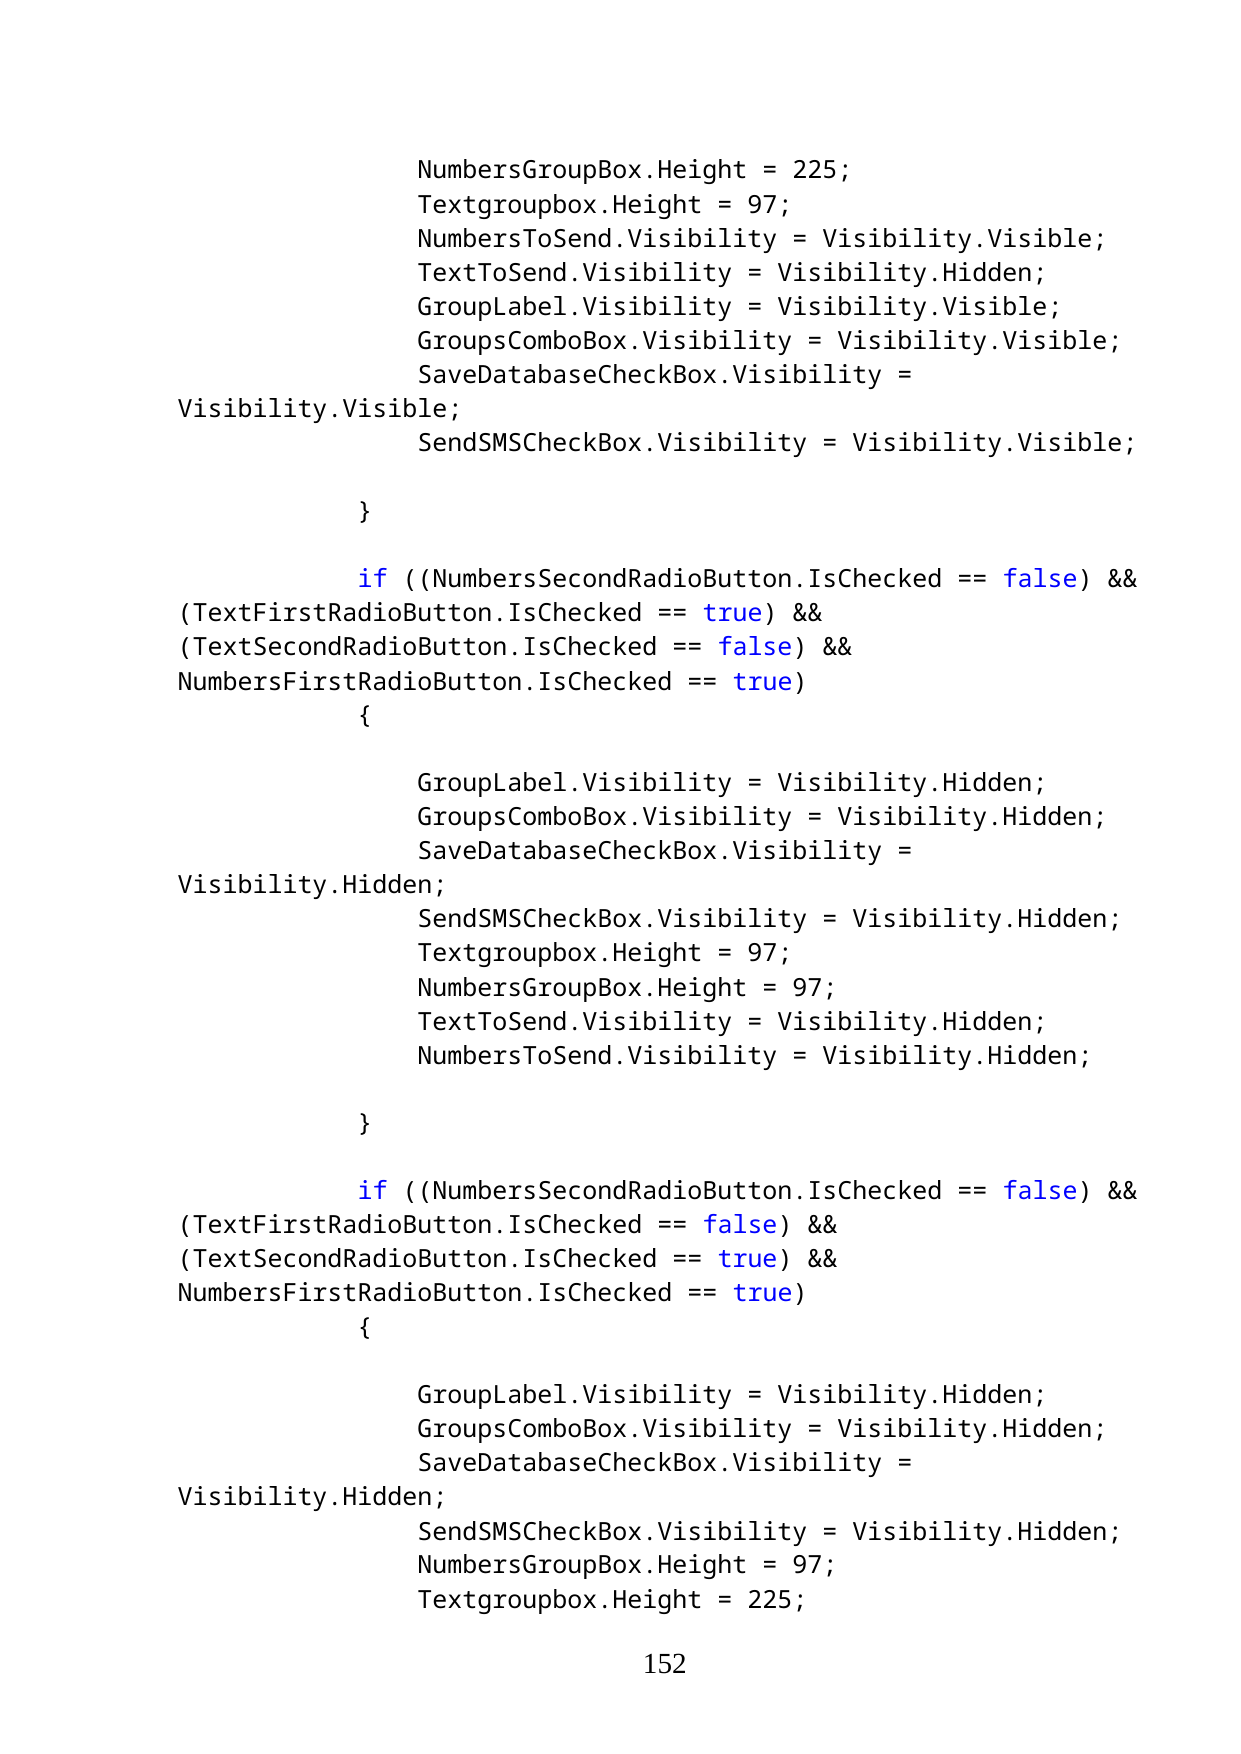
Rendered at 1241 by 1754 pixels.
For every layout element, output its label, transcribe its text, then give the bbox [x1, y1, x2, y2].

text NumbersGroupBox.Height = 225; [177, 152, 1152, 186]
text NumbersToSend.Visibility = Visibility.Hidden; [177, 1037, 1152, 1071]
text Textgroupbox.Height = 97; [177, 186, 1152, 220]
text { [177, 697, 1152, 731]
text NumbersGroupBox.Height = 97; [177, 969, 1152, 1003]
text GroupLabel.Visibility = Visibility.Hidden; [177, 1377, 1152, 1411]
text GroupsComboBox.Visibility = Visibility.Hidden; [177, 799, 1152, 833]
text GroupsComboBox.Visibility = Visibility.Hidden; [177, 1411, 1152, 1445]
text TextToSend.Visibility = Visibility.Hidden; [177, 1003, 1152, 1037]
text GroupLabel.Visibility = Visibility.Hidden; [177, 765, 1152, 799]
text SendSMSCheckBox.Visibility = Visibility.Visible; [177, 425, 1152, 459]
text GroupsComboBox.Visibility = Visibility.Visible; [177, 322, 1152, 357]
text } [177, 1105, 1152, 1139]
text SaveDatabaseCheckBox.Visibility = Visibility.Visible; [177, 357, 1152, 425]
text GroupLabel.Visibility = Visibility.Visible; [177, 288, 1152, 322]
text SaveDatabaseCheckBox.Visibility = Visibility.Hidden; [177, 1445, 1152, 1513]
text if ((NumbersSecondRadioButton.IsChecked == false) && (TextFirstRadioButton.IsChecked == false) && (TextSecondRadioButton.IsChecked == true) && NumbersFirstRadioButton.IsChecked == true) [177, 1172, 1152, 1309]
text NumbersGroupBox.Height = 97; [177, 1547, 1152, 1581]
text SendSMSCheckBox.Visibility = Visibility.Hidden; [177, 1513, 1152, 1547]
text if ((NumbersSecondRadioButton.IsChecked == false) && (TextFirstRadioButton.IsChecked == true) && (TextSecondRadioButton.IsChecked == false) && NumbersFirstRadioButton.IsChecked == true) [177, 561, 1152, 697]
text TextToSend.Visibility = Visibility.Hidden; [177, 254, 1152, 288]
text SendSMSCheckBox.Visibility = Visibility.Hidden; [177, 901, 1152, 935]
text SaveDatabaseCheckBox.Visibility = Visibility.Hidden; [177, 833, 1152, 901]
text { [177, 1309, 1152, 1343]
text } [177, 493, 1152, 527]
text Textgroupbox.Height = 225; [177, 1581, 1152, 1615]
text NumbersToSend.Visibility = Visibility.Visible; [177, 220, 1152, 254]
text Textgroupbox.Height = 97; [177, 935, 1152, 969]
